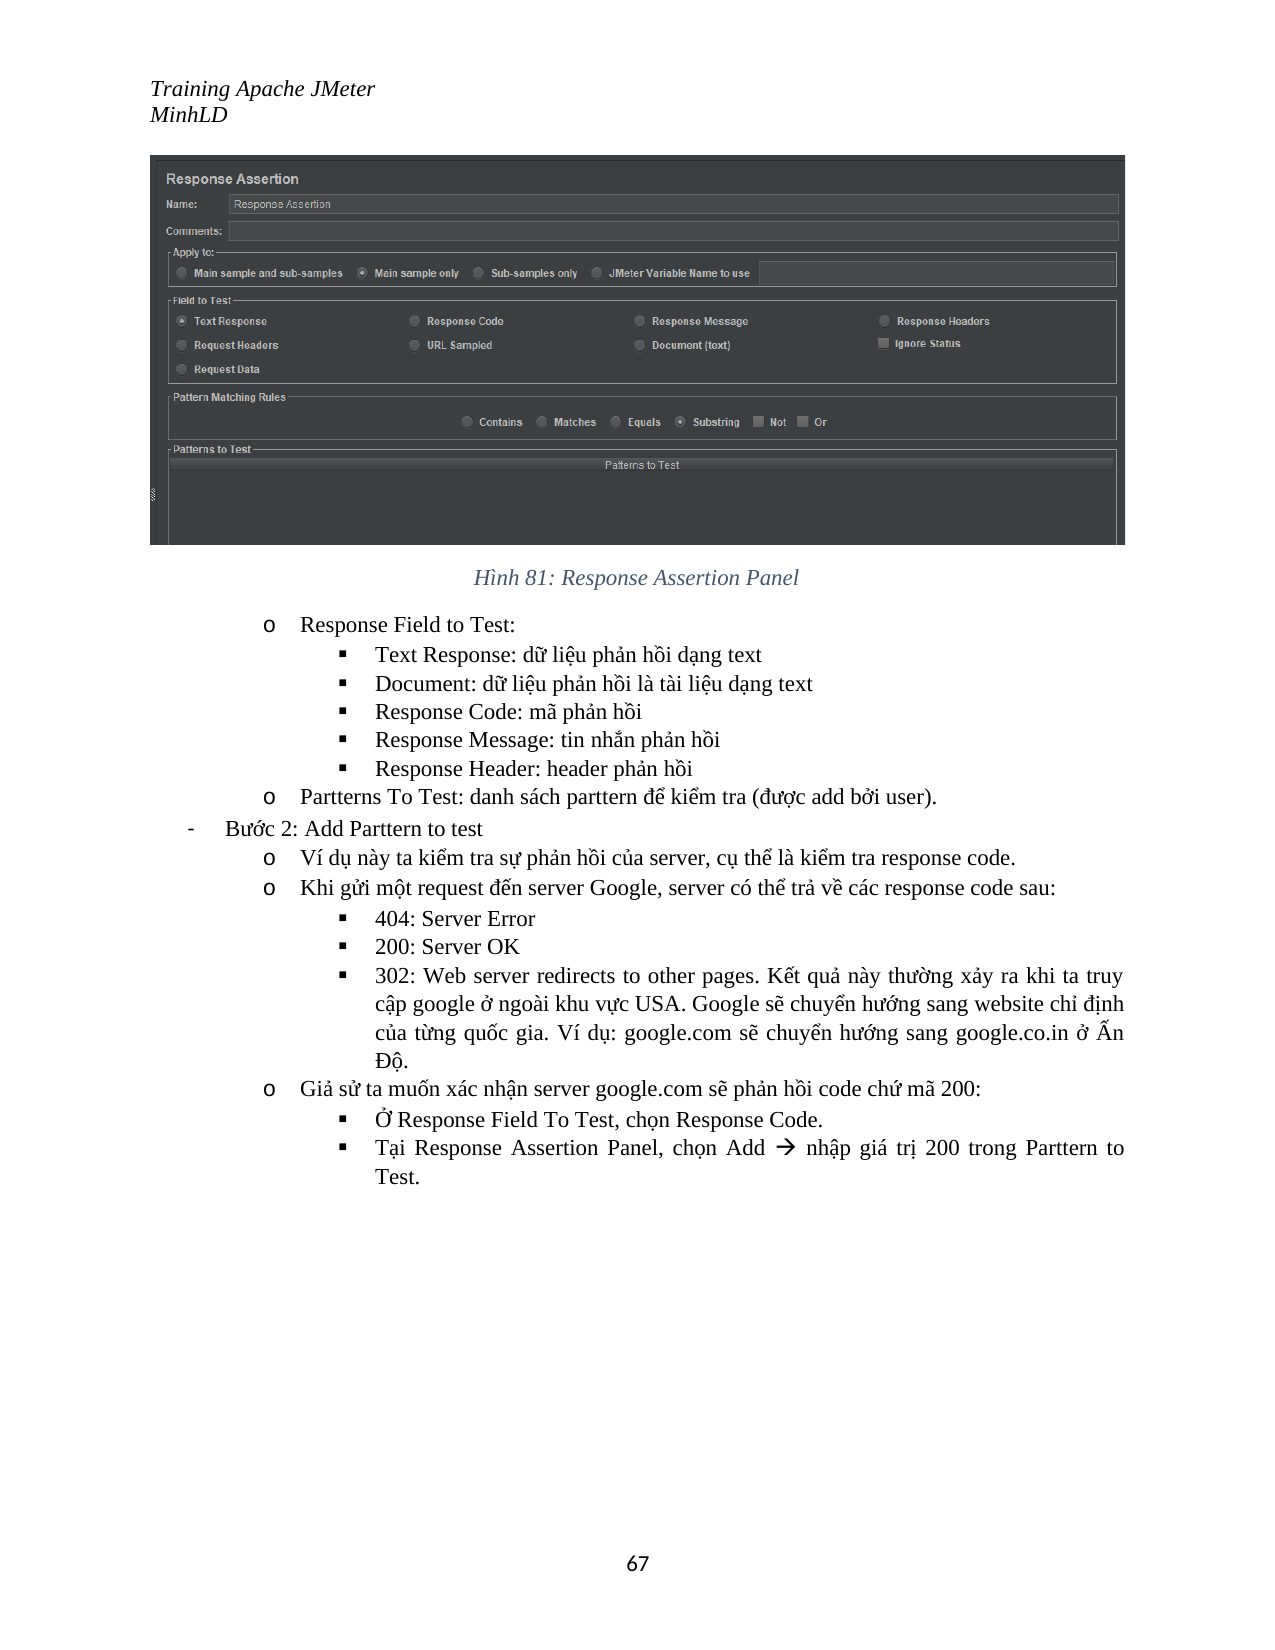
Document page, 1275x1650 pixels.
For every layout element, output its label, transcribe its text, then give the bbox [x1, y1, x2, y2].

list Ở Response Field To Test, chọn Response Code. [337, 1106, 1125, 1132]
list Tại Response Assertion Panel, chọn Add nhập giá trị 200 trong Parttern to Test. [337, 1134, 1125, 1189]
list Response Code: mã phản hồi [337, 698, 1125, 724]
list Giả sử ta muốn xác nhận server google.com sẽ phản hồi code chứ mã 200: [262, 1076, 1125, 1104]
list Text Response: dữ liệu phản hồi dạng text [337, 641, 1125, 668]
picture [150, 155, 1125, 545]
list 302: Web server redirects to other pages. Kết quả này thường xảy ra khi ta truy cập google ở ngoài khu vực USA. Google sẽ chuyển hướng sang website chỉ định của từng quốc gia. Ví dụ: google.com sẽ chuyển hướng sang google.co.in ở Ấn Độ. [337, 962, 1125, 1073]
list Document: dữ liệu phản hồi là tài liệu dạng text [337, 670, 1125, 696]
list Response Header: header phản hồi [337, 755, 1125, 781]
list 200: Server OK [337, 933, 1125, 960]
list Partterns To Test: danh sách parttern để kiểm tra (được add bởi user). [262, 783, 1125, 812]
text Hình 81: Response Assertion Panel [150, 564, 1125, 590]
list 404: Server Error [337, 905, 1125, 931]
list Response Message: tin nhắn phản hồi [337, 727, 1125, 753]
list Response Field to Test: [262, 611, 1125, 639]
list Bước 2: Add Parttern to test [187, 814, 1125, 842]
list Ví dụ này ta kiểm tra sự phản hồi của server, cụ thể là kiểm tra response code. [262, 844, 1125, 872]
list Khi gửi một request đến server Google, server có thể trả về các response code sau: [262, 874, 1125, 903]
